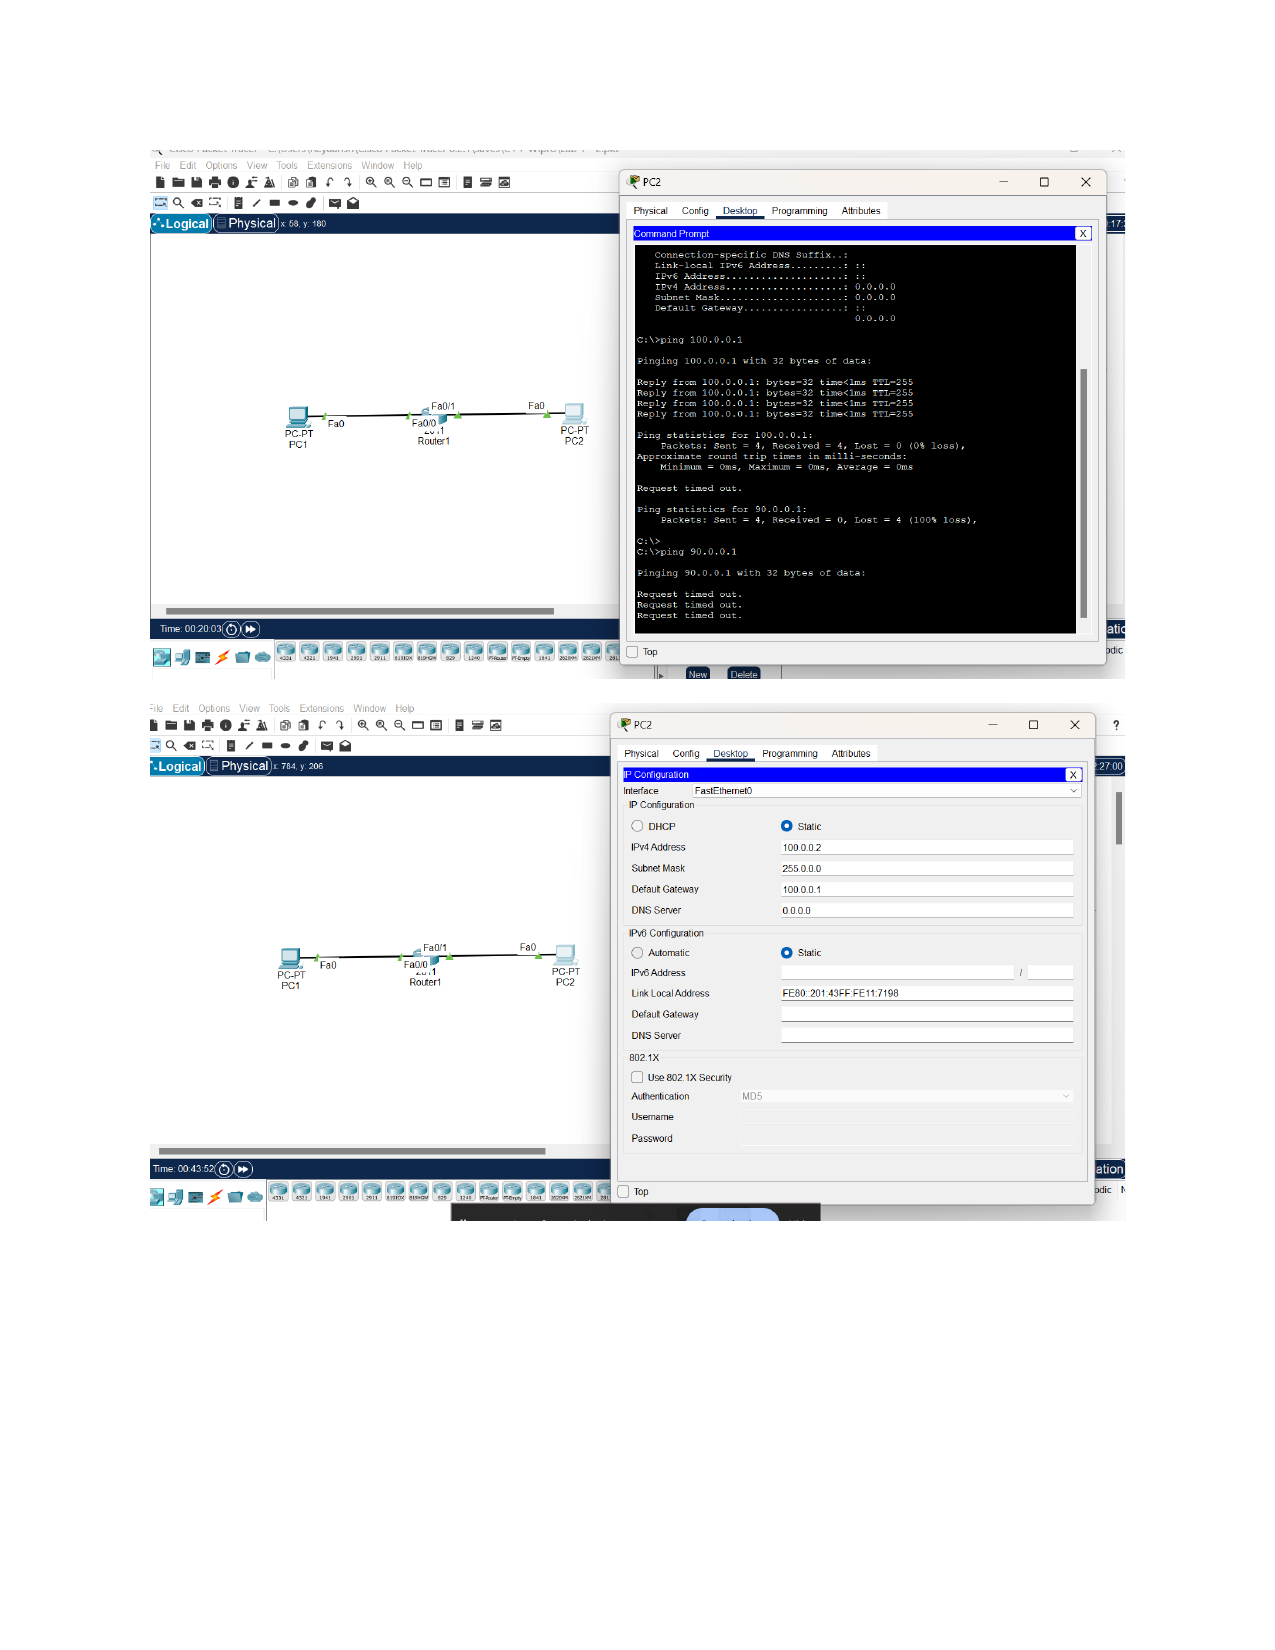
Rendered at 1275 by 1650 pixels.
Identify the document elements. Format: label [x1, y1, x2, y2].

picture [150, 703, 1125, 1221]
picture [150, 150, 1125, 679]
